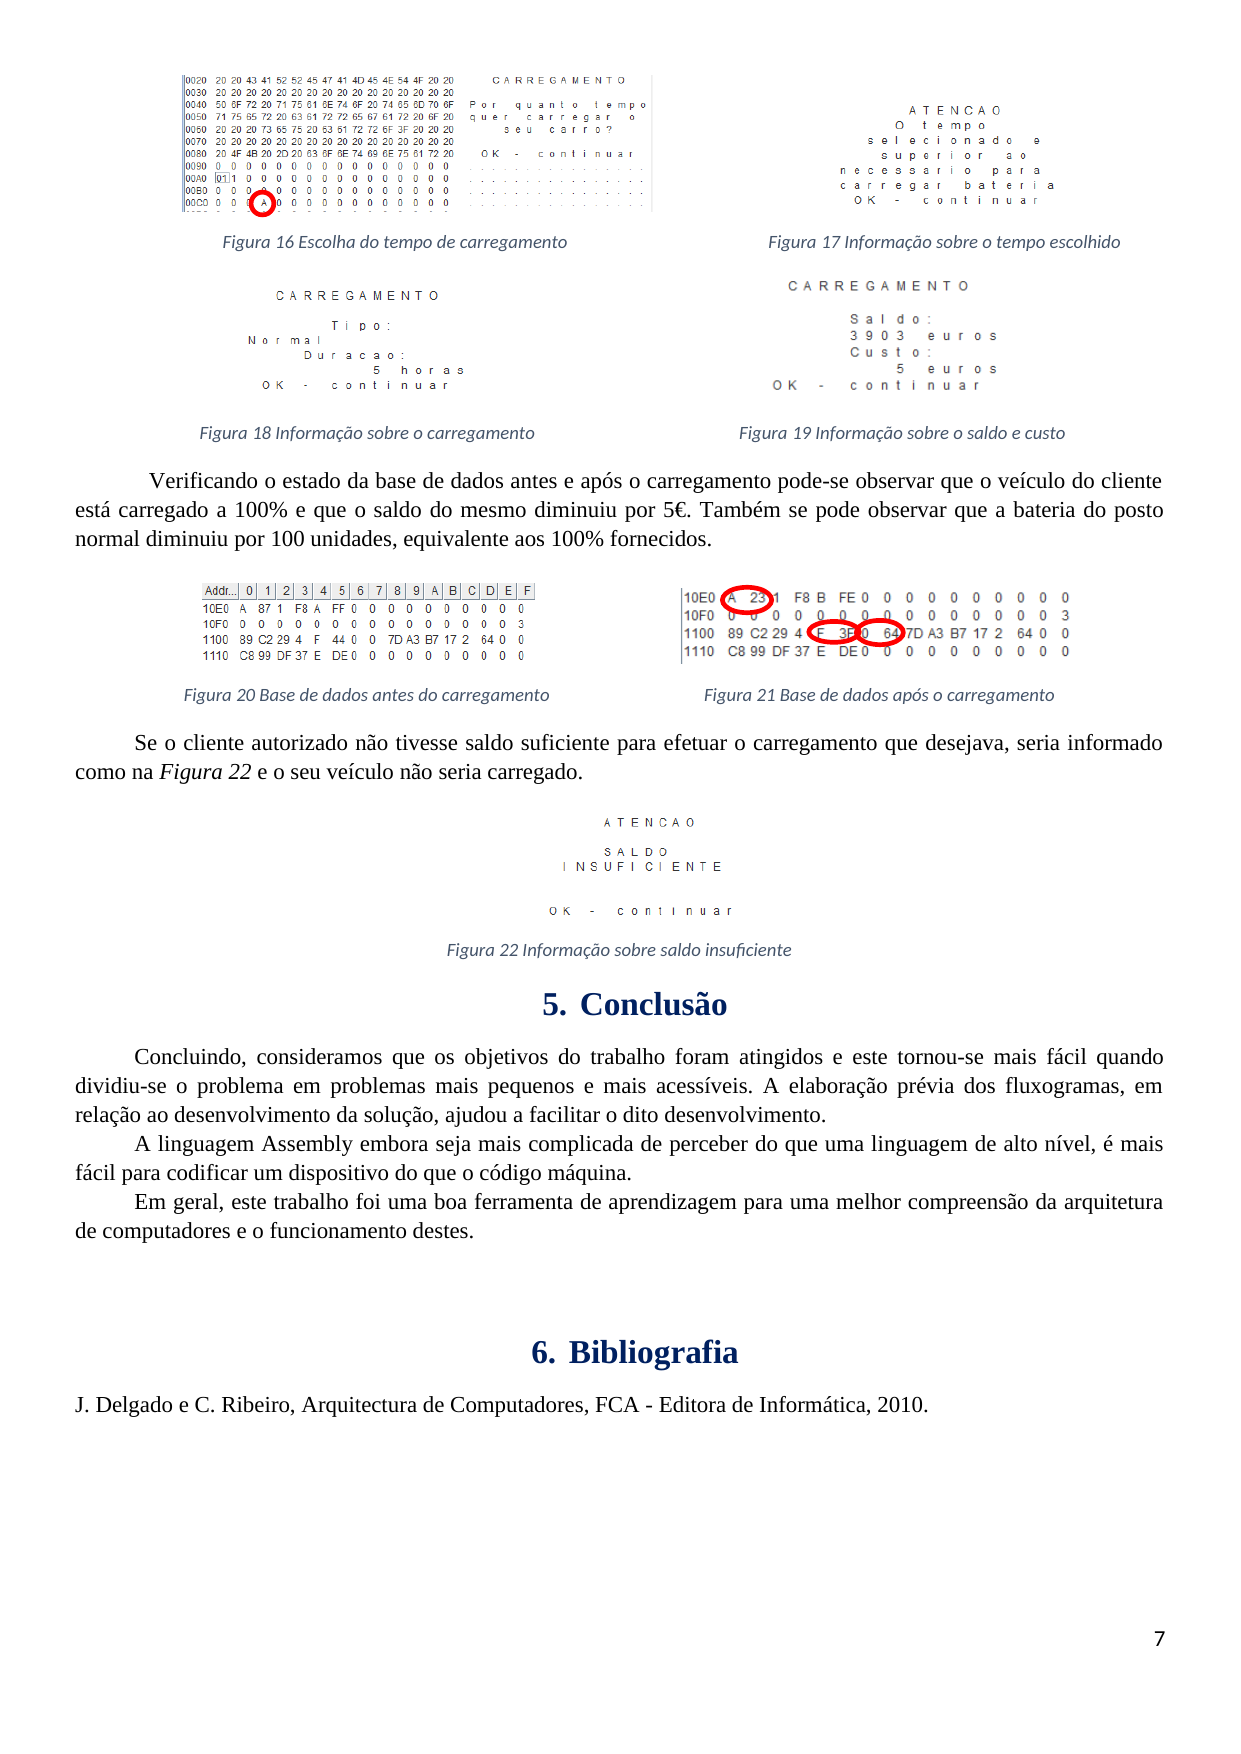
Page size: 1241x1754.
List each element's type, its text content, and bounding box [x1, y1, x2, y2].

text Concluindo, consideramos que os objetivos do trabalho foram atingidos e este tornou-se mais fácil quando dividiu-se o problema em problemas mais pequenos e mais acessíveis. A elaboração prévia dos fluxogramas, em relação ao desenvolvimento da solução, ajudou a facilitar o dito desenvolvimento. [75, 1043, 1165, 1127]
picture [680, 588, 1076, 664]
list Conclusão [104, 984, 1165, 1023]
list Bibliografia [104, 1333, 1165, 1371]
picture [254, 195, 271, 212]
picture [202, 583, 535, 664]
picture [726, 590, 768, 610]
text Em geral, este trabalho foi uma boa ferramenta de aprendizagem para uma melhor compreensão da arquitetura de computadores e o funcionamento destes. [75, 1188, 1165, 1243]
text Verificando o estado da base de dados antes e após o carregamento pode-se observar que o veículo do cliente está carregado a 100% e que o saldo do mesmo diminuiu por 5€. Também se pode observar que a bateria do posto normal diminuiu por 100 unidades, equivalente aos 100% fornecidos. [75, 467, 1165, 551]
text Se o cliente autorizado não tivesse saldo suficiente para efetuar o carregamento que desejava, seria informado como na Figura 22 e o seu veículo não seria carregado. [75, 729, 1165, 784]
picture [533, 816, 745, 919]
text A linguagem Assembly embora seja mais complicada de perceber do que uma linguagem de alto nível, é mais fácil para codificar um dispositivo do que o código máquina. [75, 1130, 1165, 1185]
picture [833, 102, 1058, 212]
picture [753, 276, 1003, 398]
picture [182, 75, 653, 212]
picture [237, 290, 469, 398]
text J. Delgado e C. Ribeiro, Arquitectura de Computadores, FCA - Editora de Informática, 2010. [75, 1391, 1165, 1418]
